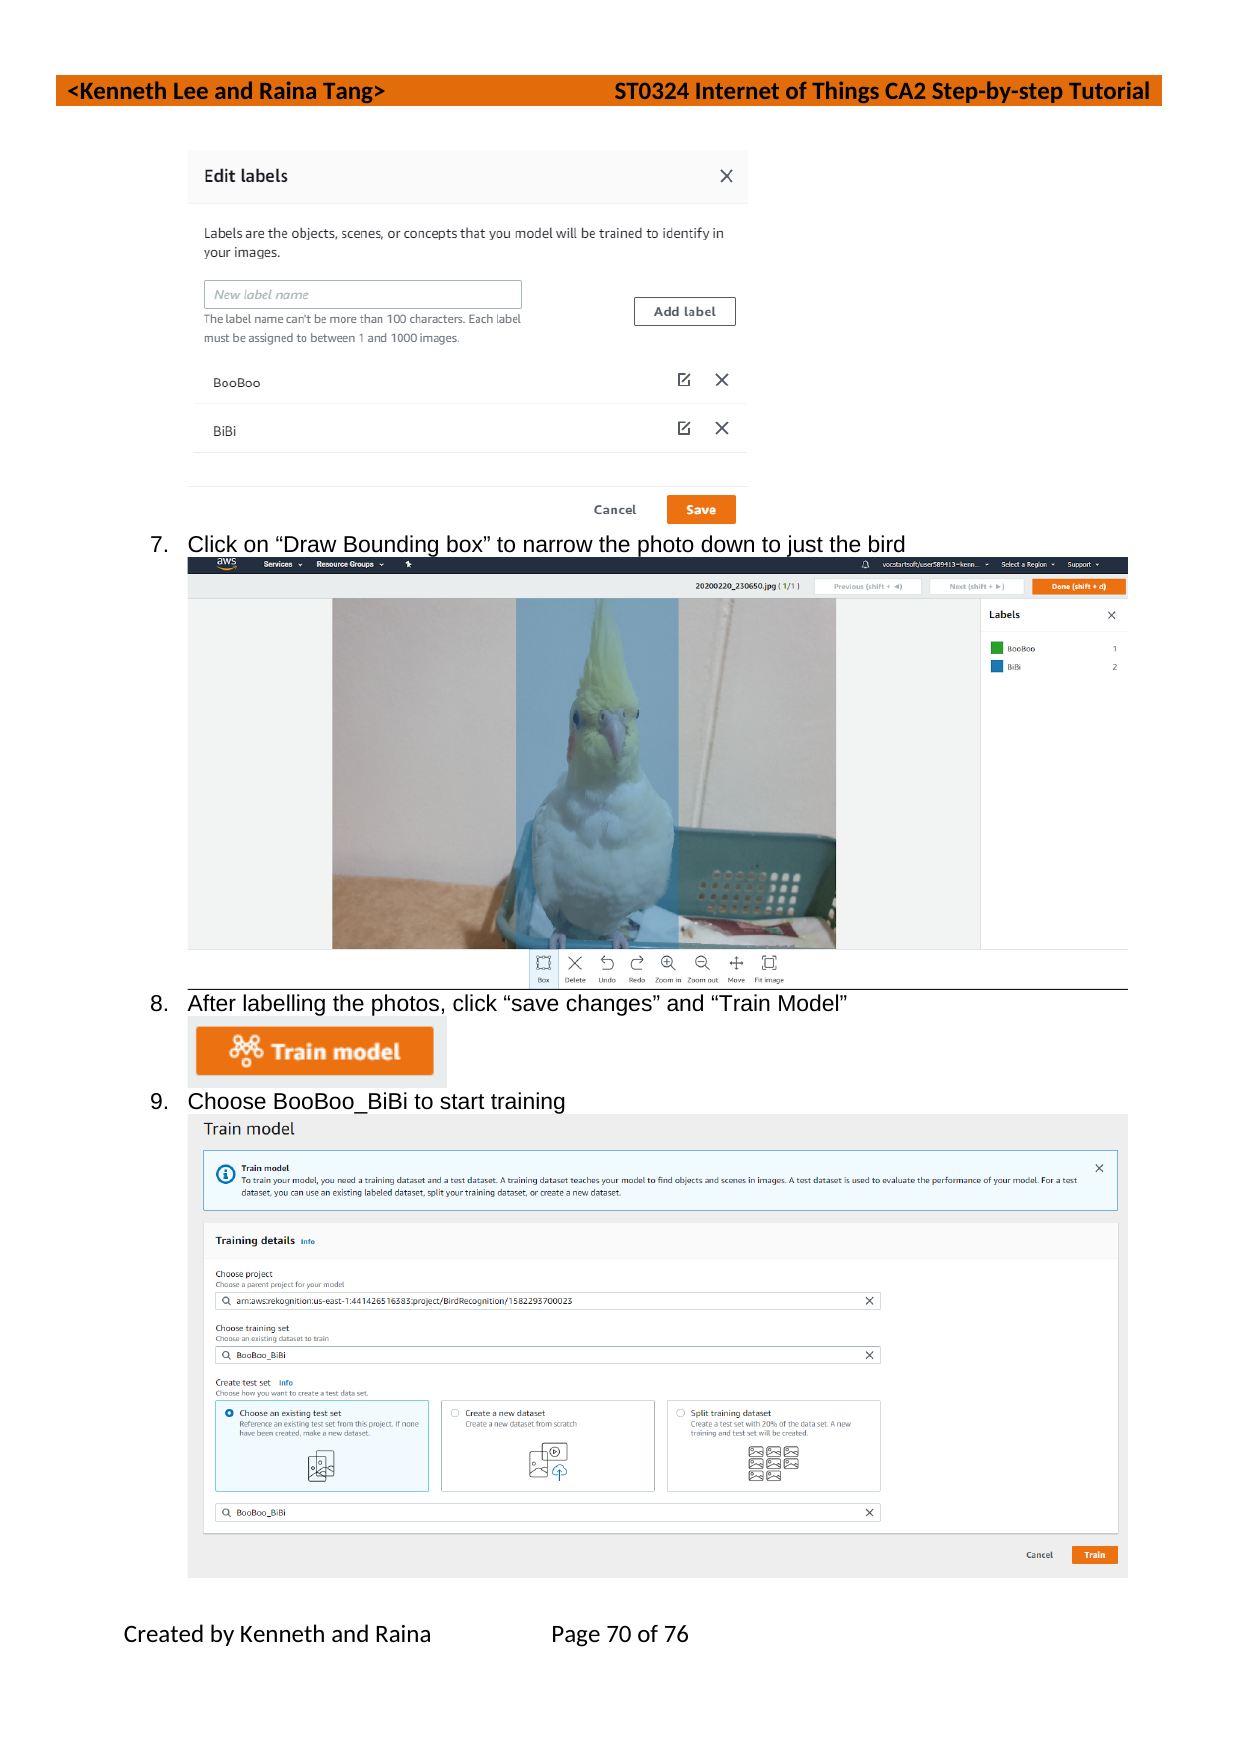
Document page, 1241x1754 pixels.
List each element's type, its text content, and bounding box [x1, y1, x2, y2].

picture [187, 1114, 1128, 1578]
list Choose BooBoo_BiBi to start training [150, 1088, 1128, 1114]
picture [187, 150, 749, 531]
list Click on “Draw Bounding box” to narrow the photo down to just the bird [150, 531, 1128, 557]
picture [187, 557, 1128, 990]
list After labelling the photos, click “save changes” and “Train Model” [150, 990, 1128, 1016]
picture [187, 1016, 448, 1088]
